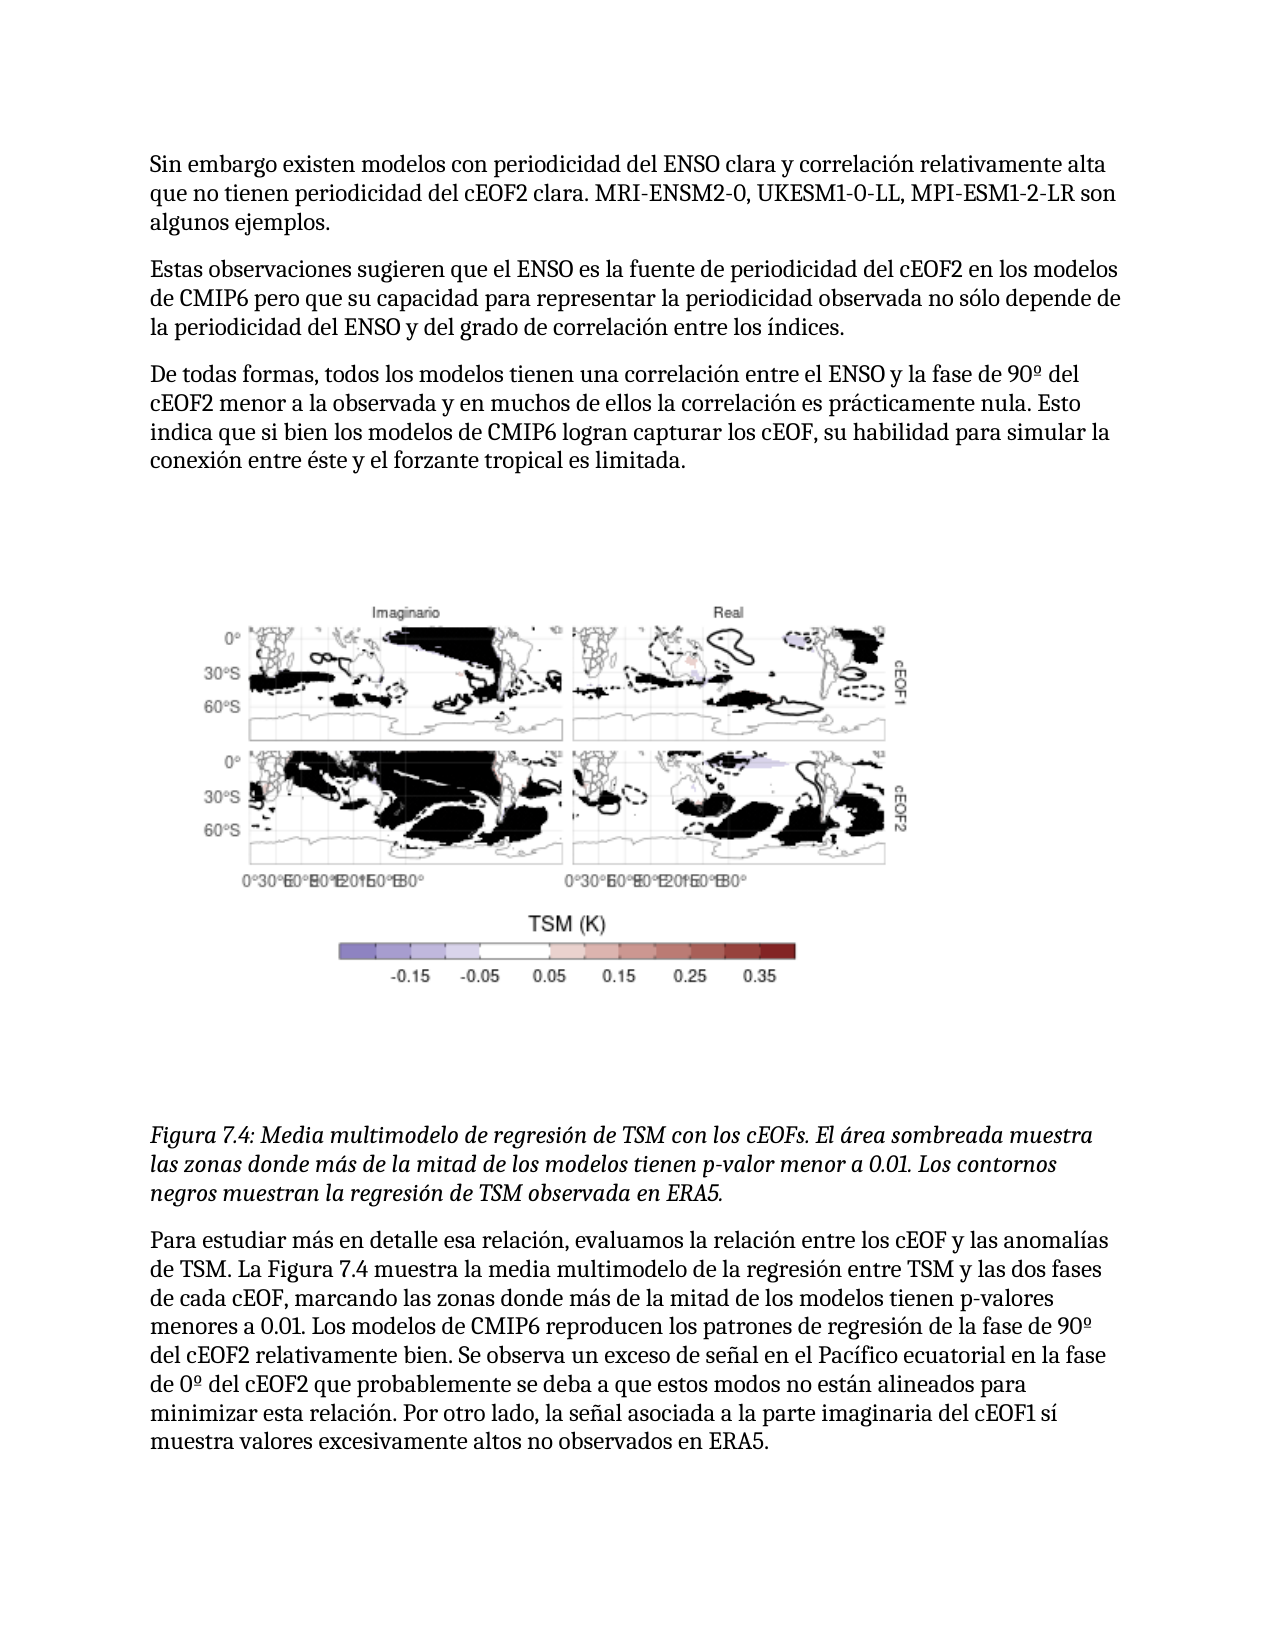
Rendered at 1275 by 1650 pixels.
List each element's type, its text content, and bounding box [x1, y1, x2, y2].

text Sin embargo existen modelos con periodicidad del ENSO clara y correlación relativamente alta que no tienen periodicidad del cEOF2 clara. MRI-ENSM2-0, UKESM1-0-LL, MPI-ESM1-2-LR son algunos ejemplos. [150, 150, 1125, 236]
text Estas observaciones sugieren que el ENSO es la fuente de periodicidad del cEOF2 en los modelos de CMIP6 pero que su capacidad para representar la periodicidad observada no sólo depende de la periodicidad del ENSO y del grado de correlación entre los índices. [150, 255, 1125, 341]
picture [168, 493, 927, 1101]
text Para estudiar más en detalle esa relación, evaluamos la relación entre los cEOF y las anomalías de TSM. La Figura 7.4 muestra la media multimodelo de la regresión entre TSM y las dos fases de cada cEOF, marcando las zonas donde más de la mitad de los modelos tienen p-valores menores a 0.01. Los modelos de CMIP6 reproducen los patrones de regresión de la fase de 90º del cEOF2 relativamente bien. Se observa un exceso de señal en el Pacífico ecuatorial en la fase de 0º del cEOF2 que probablemente se deba a que estos modos no están alineados para minimizar esta relación. Por otro lado, la señal asociada a la parte imaginaria del cEOF1 sí muestra valores excesivamente altos no observados en ERA5. [150, 1226, 1125, 1456]
text Figura 7.4: Media multimodelo de regresión de TSM con los cEOFs. El área sombreada muestra las zonas donde más de la mitad de los modelos tienen p-valor menor a 0.01. Los contornos negros muestran la regresión de TSM observada en ERA5. [150, 1121, 1125, 1207]
text De todas formas, todos los modelos tienen una correlación entre el ENSO y la fase de 90º del cEOF2 menor a la observada y en muchos de ellos la correlación es prácticamente nula. Esto indica que si bien los modelos de CMIP6 logran capturar los cEOF, su habilidad para simular la conexión entre éste y el forzante tropical es limitada. [150, 360, 1125, 475]
